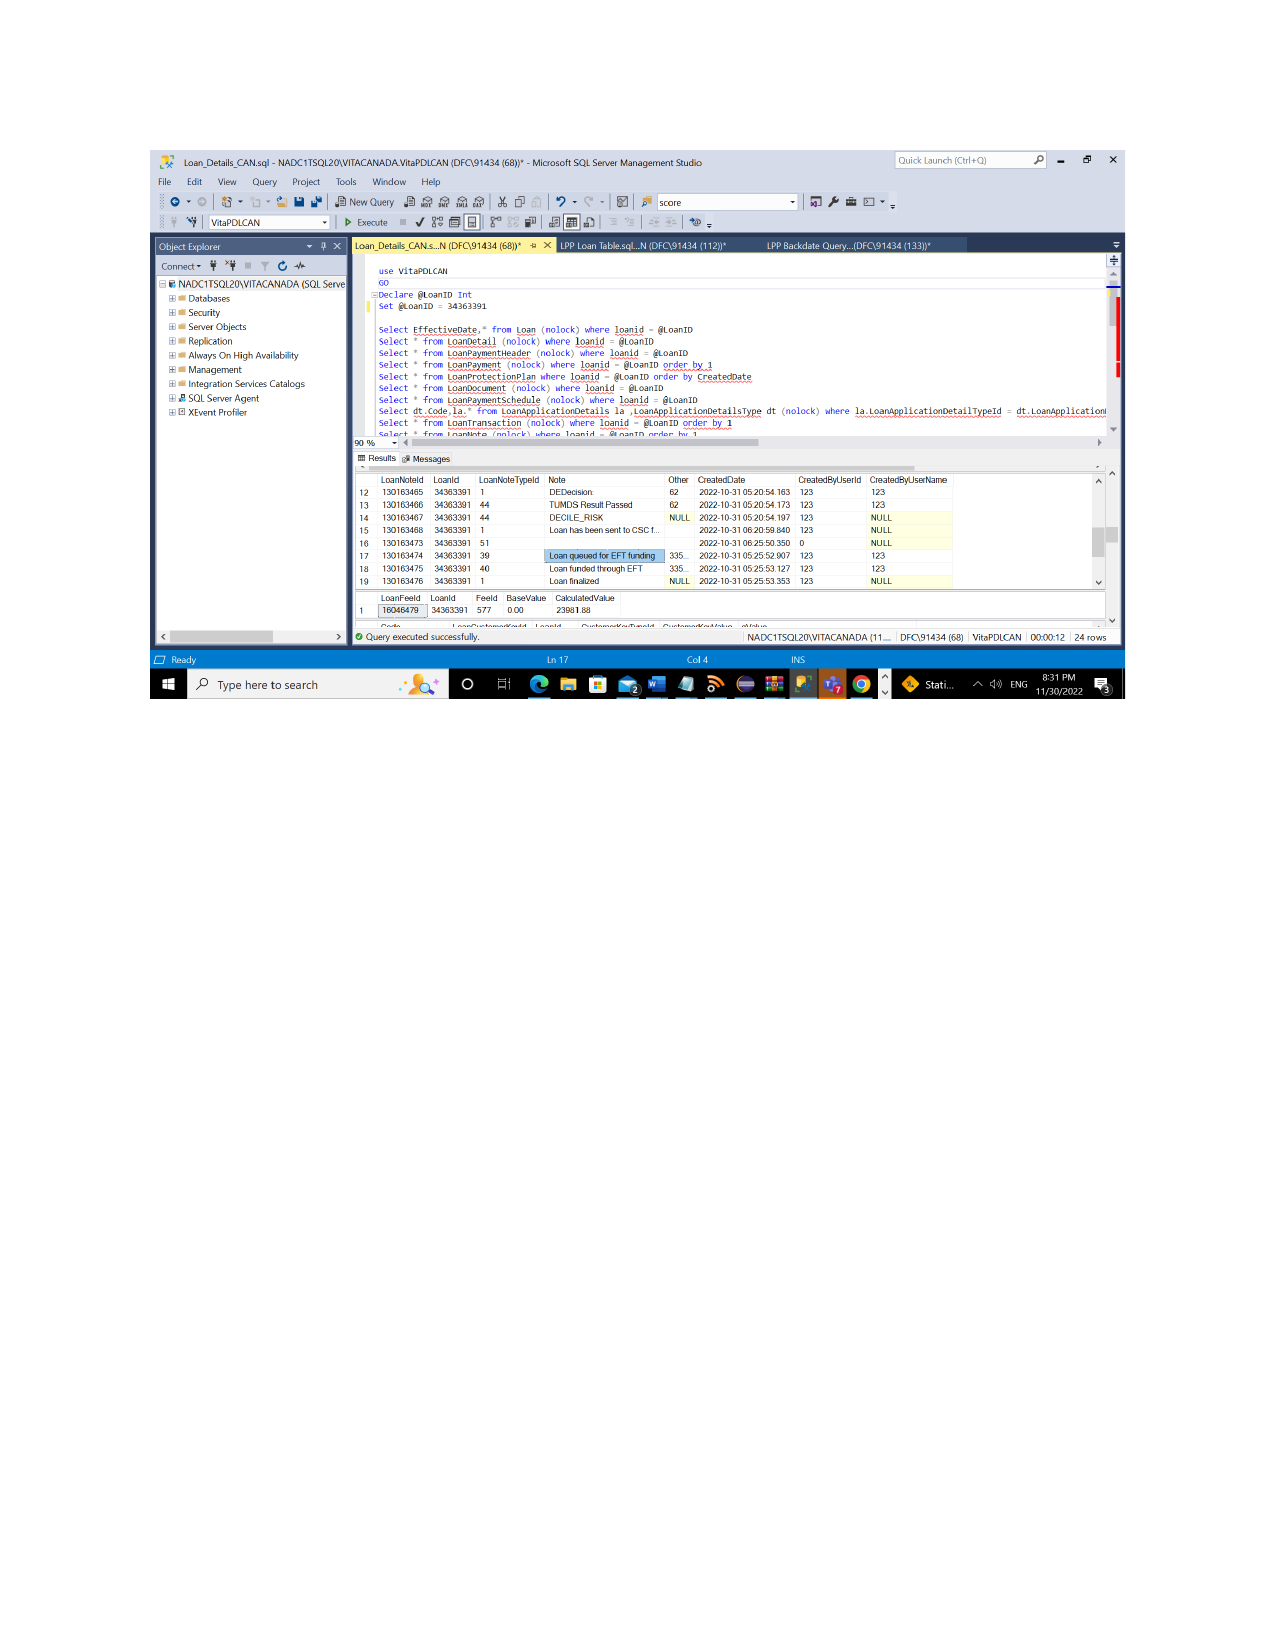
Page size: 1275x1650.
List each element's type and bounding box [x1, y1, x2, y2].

picture [150, 150, 1125, 699]
